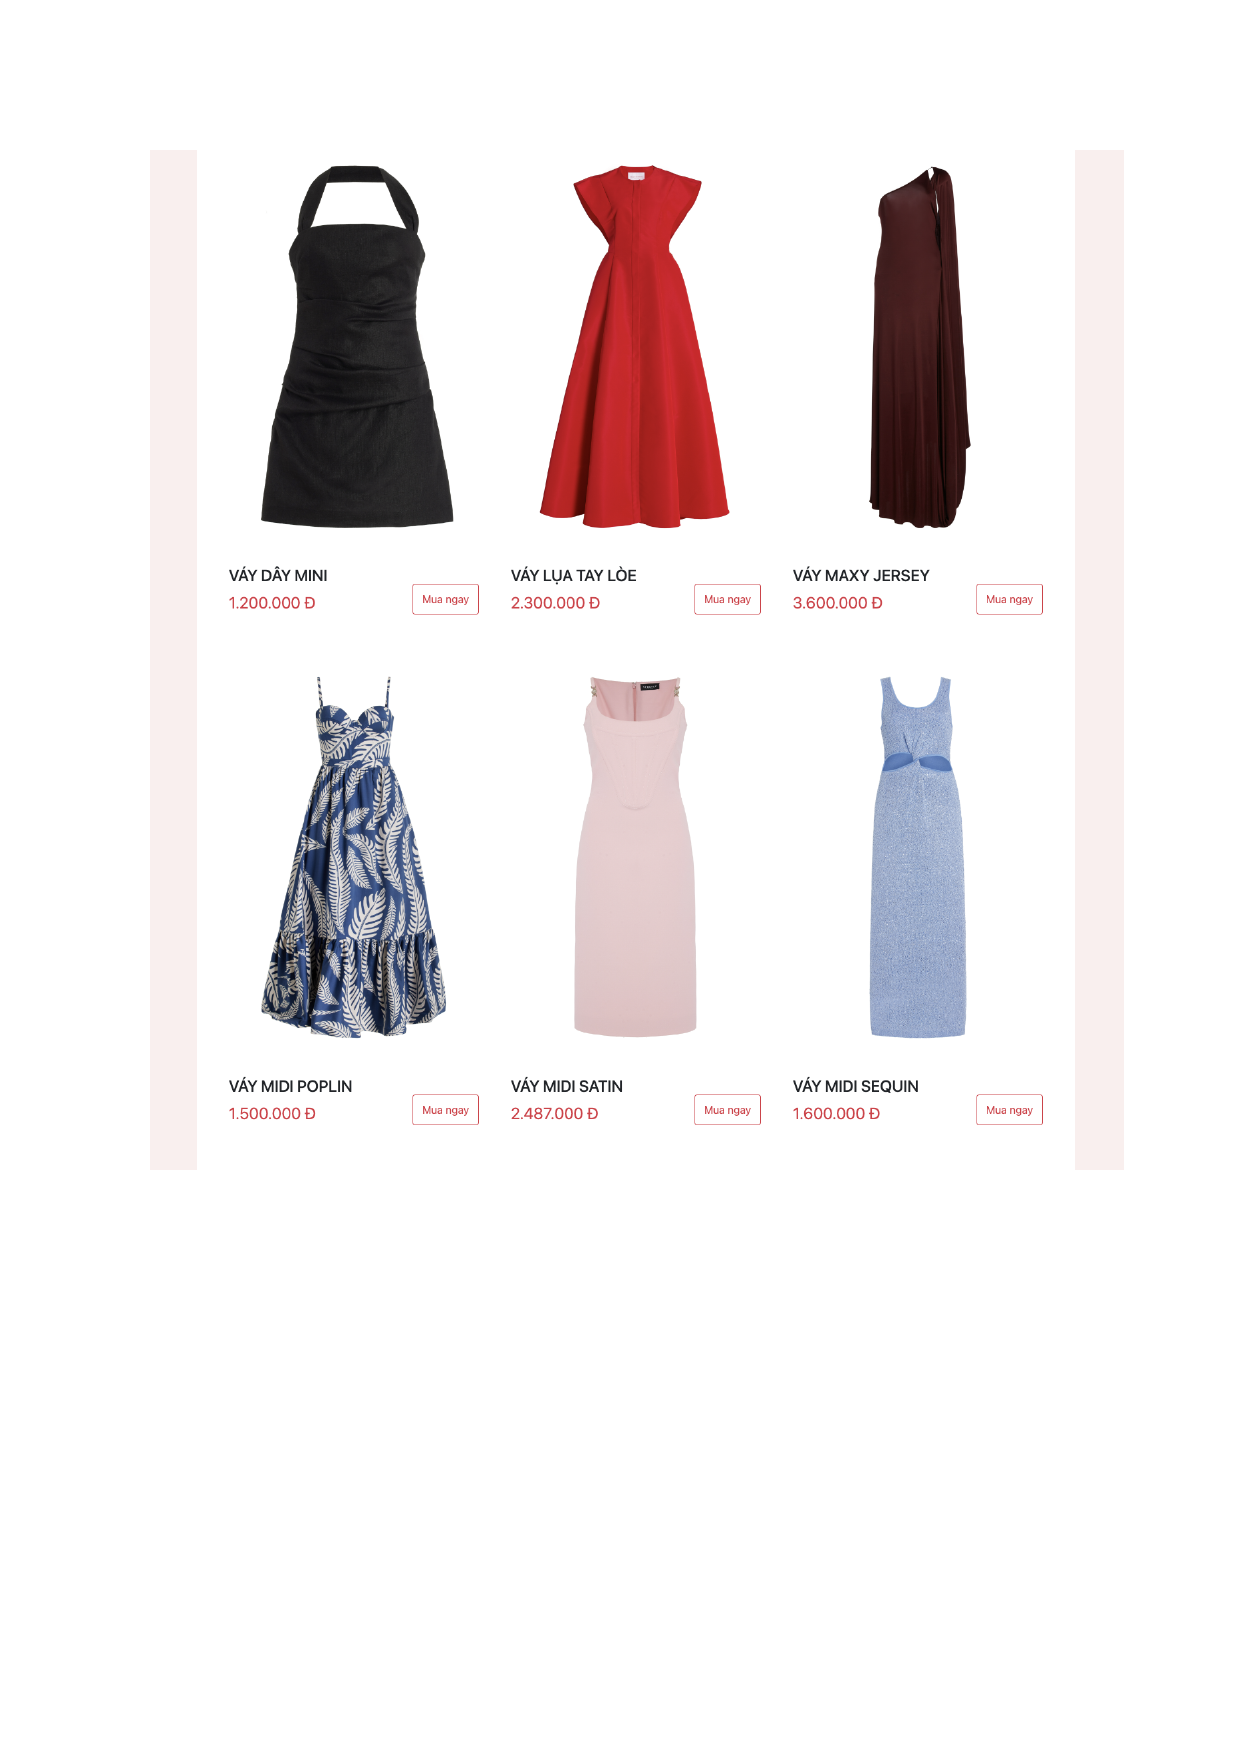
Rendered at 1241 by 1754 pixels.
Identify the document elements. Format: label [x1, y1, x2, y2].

picture [150, 150, 1124, 1170]
